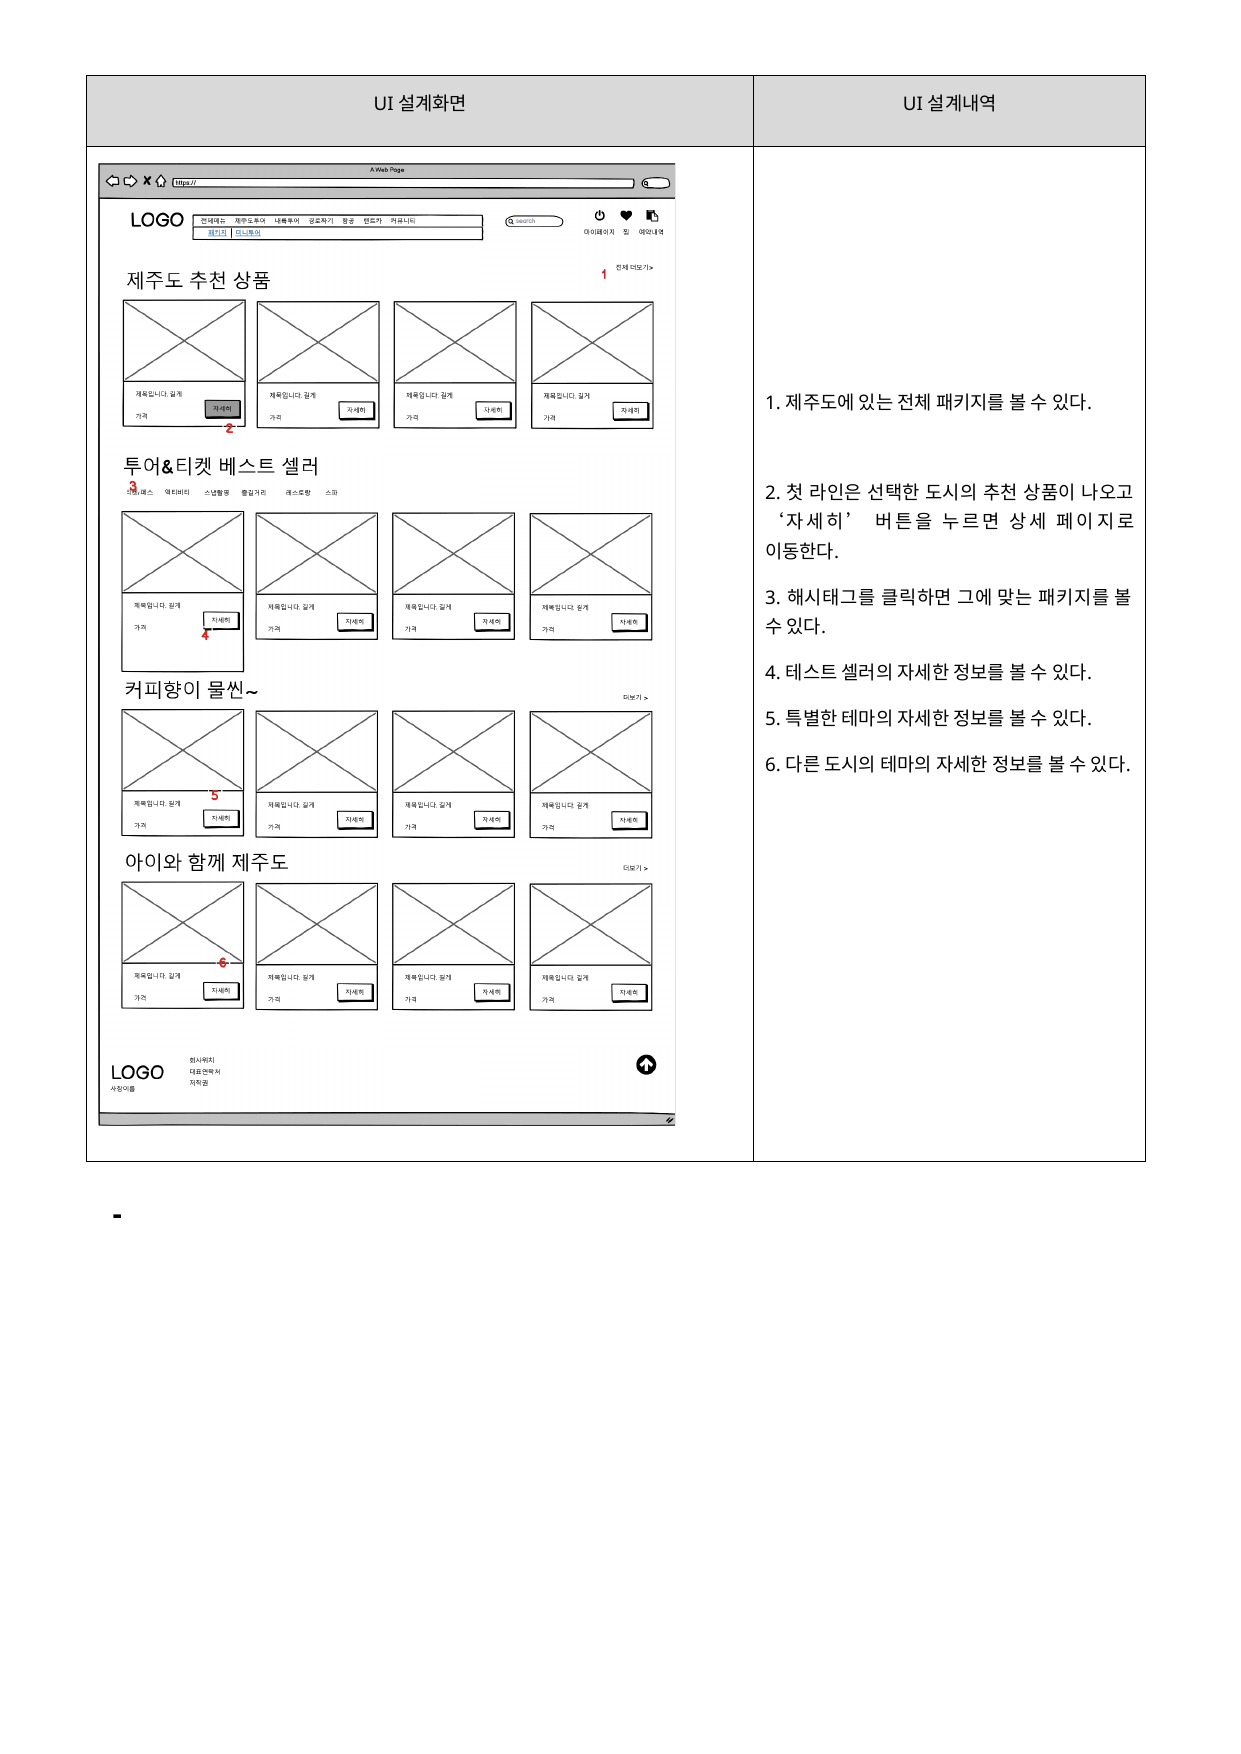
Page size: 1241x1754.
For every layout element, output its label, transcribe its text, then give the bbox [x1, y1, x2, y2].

table_cell UI 설계화면 [87, 76, 753, 146]
table_cell 1. 제주도에 있는 전체 패키지를 볼 수 있다. 2. 첫 라인은 선택한 도시의 추천 상품이 나오고 ‘자세히’ 버튼을 누르면 상세 페이지로 이동한다. 3. 해시태그를 클릭하면 그에 맞는 패키지를 볼 수 있다. 4. 테스트 셀러의 자세한 정보를 볼 수 있다. 5. 특별한 테마의 자세한 정보를 볼 수 있다. 6. 다른 도시의 테마의 자세한 정보를 볼 수 있다. [754, 147, 1145, 1161]
table_cell UI 설계내역 [754, 76, 1145, 146]
table_cell [87, 147, 753, 1161]
picture [98, 163, 676, 1126]
